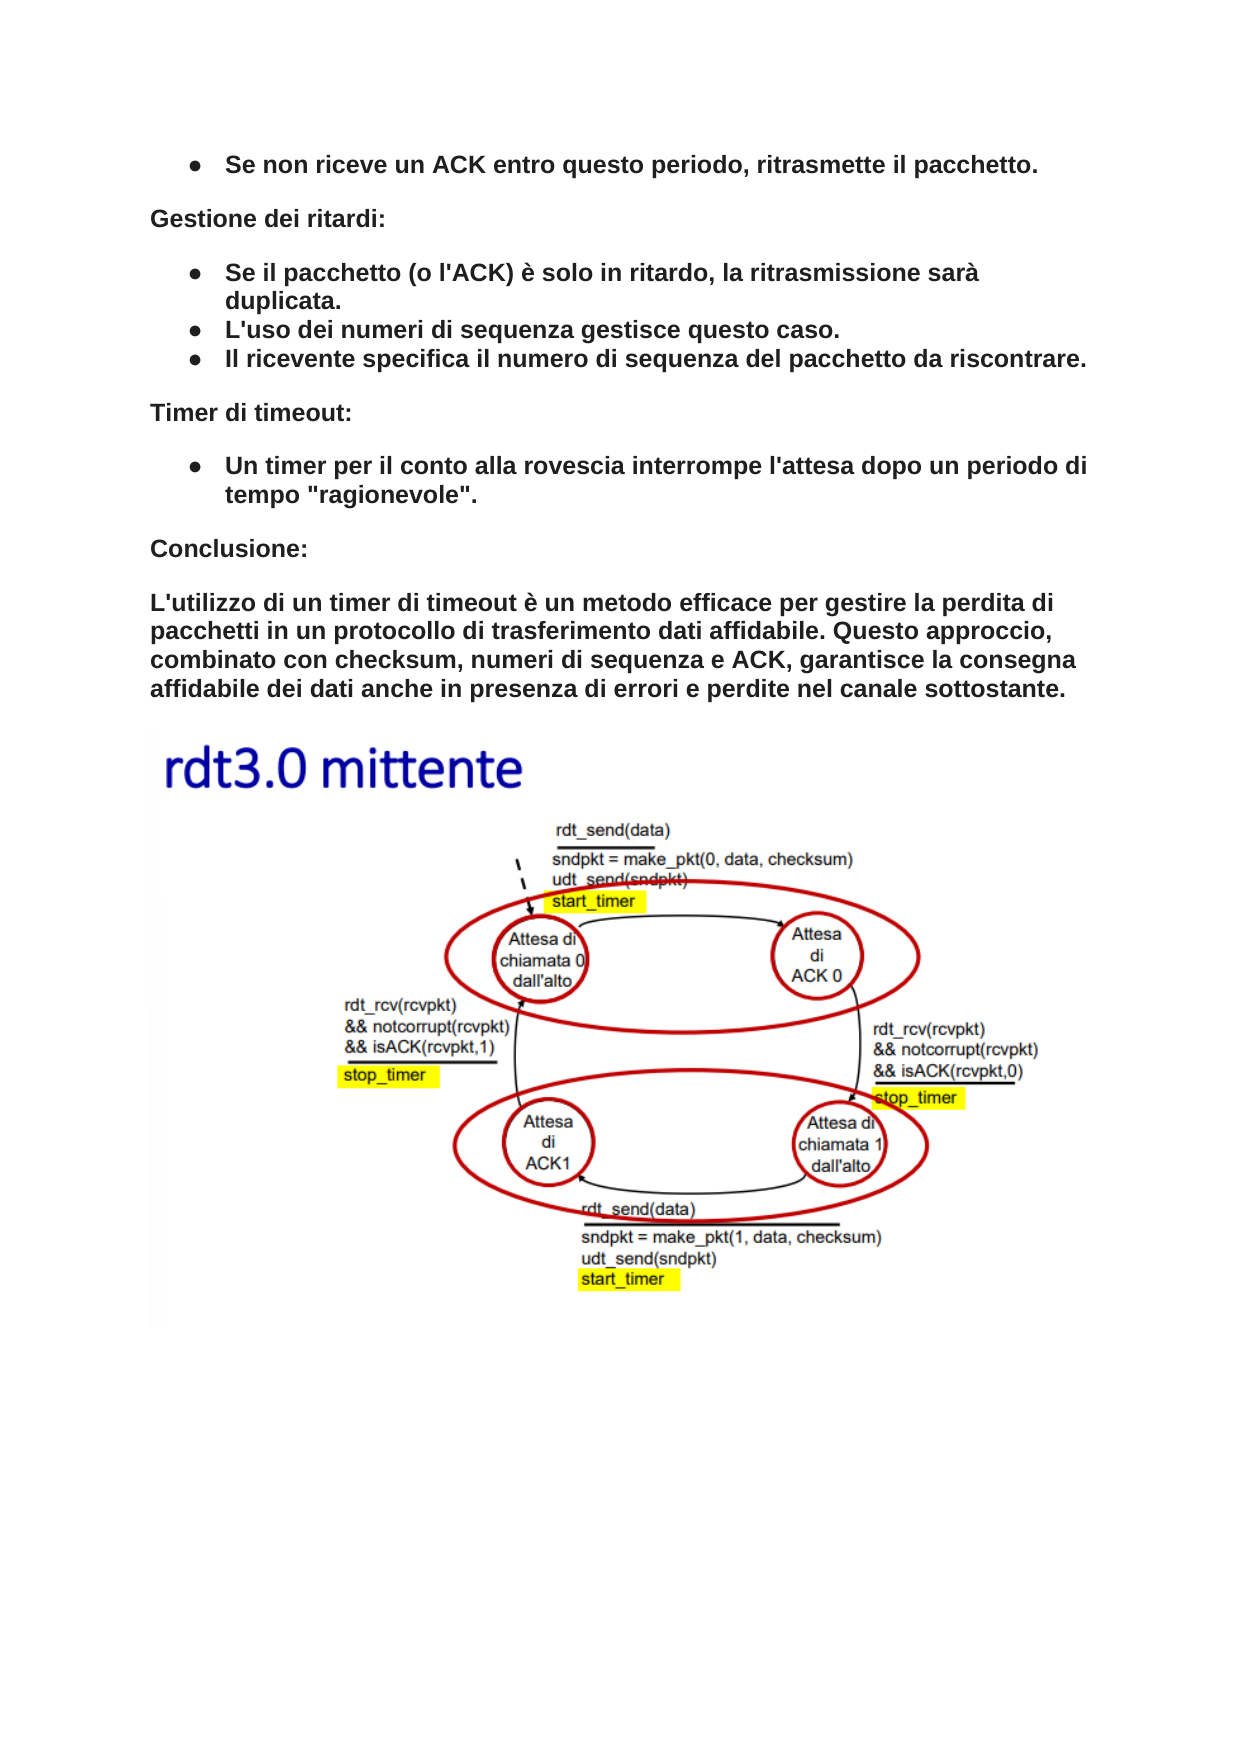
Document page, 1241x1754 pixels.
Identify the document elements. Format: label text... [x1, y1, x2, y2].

list Il ricevente specifica il numero di sequenza del pacchetto da riscontrare. [187, 344, 1090, 372]
text Gestione dei ritardi: [150, 204, 1090, 232]
list Un timer per il conto alla rovescia interrompe l'attesa dopo un periodo di tempo "ragionevole". [187, 451, 1090, 509]
picture [150, 727, 1091, 1328]
text L'utilizzo di un timer di timeout è un metodo efficace per gestire la perdita di pacchetti in un protocollo di trasferimento dati affidabile. Questo approccio, combinato con checksum, numeri di sequenza e ACK, garantisce la consegna affidabile dei dati anche in presenza di errori e perdite nel canale sottostante. [150, 587, 1090, 702]
text Timer di timeout: [150, 397, 1090, 426]
list Se il pacchetto (o l'ACK) è solo in ritardo, la ritrasmissione sarà duplicata. [187, 257, 1090, 315]
text Conclusione: [150, 534, 1090, 562]
list L'uso dei numeri di sequenza gestisce questo caso. [187, 315, 1090, 344]
list Se non riceve un ACK entro questo periodo, ritrasmette il pacchetto. [187, 150, 1090, 179]
